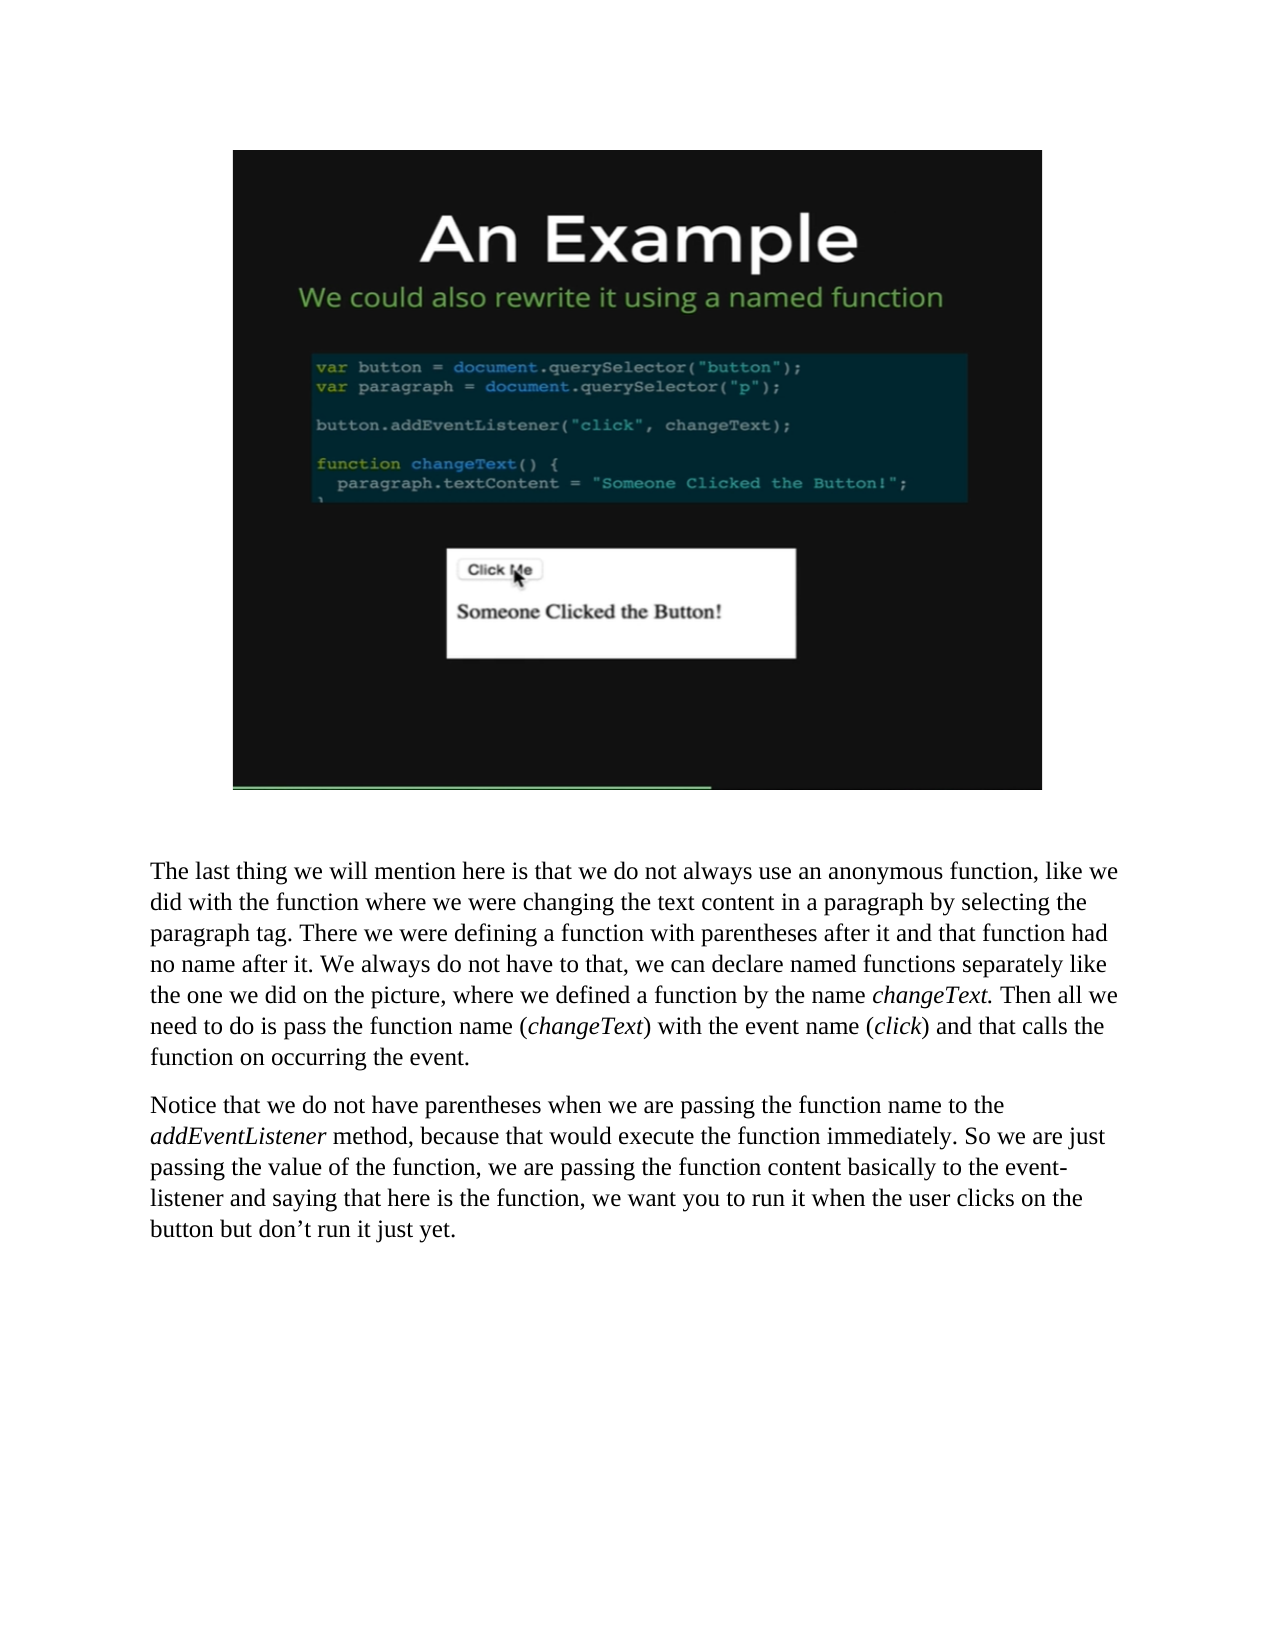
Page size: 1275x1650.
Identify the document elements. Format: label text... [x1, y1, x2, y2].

text The last thing we will mention here is that we do not always use an anonymous function, like we did with the function where we were changing the text content in a paragraph by selecting the paragraph tag. There we were defining a function with parentheses after it and that function had no name after it. We always do not have to that, we can declare named functions separately like the one we did on the picture, where we defined a function by the name changeText. Then all we need to do is pass the function name (changeText) with the event name (click) and that calls the function on occurring the event. [150, 856, 1125, 1071]
picture [232, 150, 1043, 790]
text Notice that we do not have parentheses when we are passing the function name to the addEventListener method, because that would execute the function immediately. So we are just passing the value of the function, we are passing the function content basically to the event-listener and saying that here is the function, we want you to run it when the user clicks on the button but don’t run it just yet. [150, 1090, 1125, 1243]
